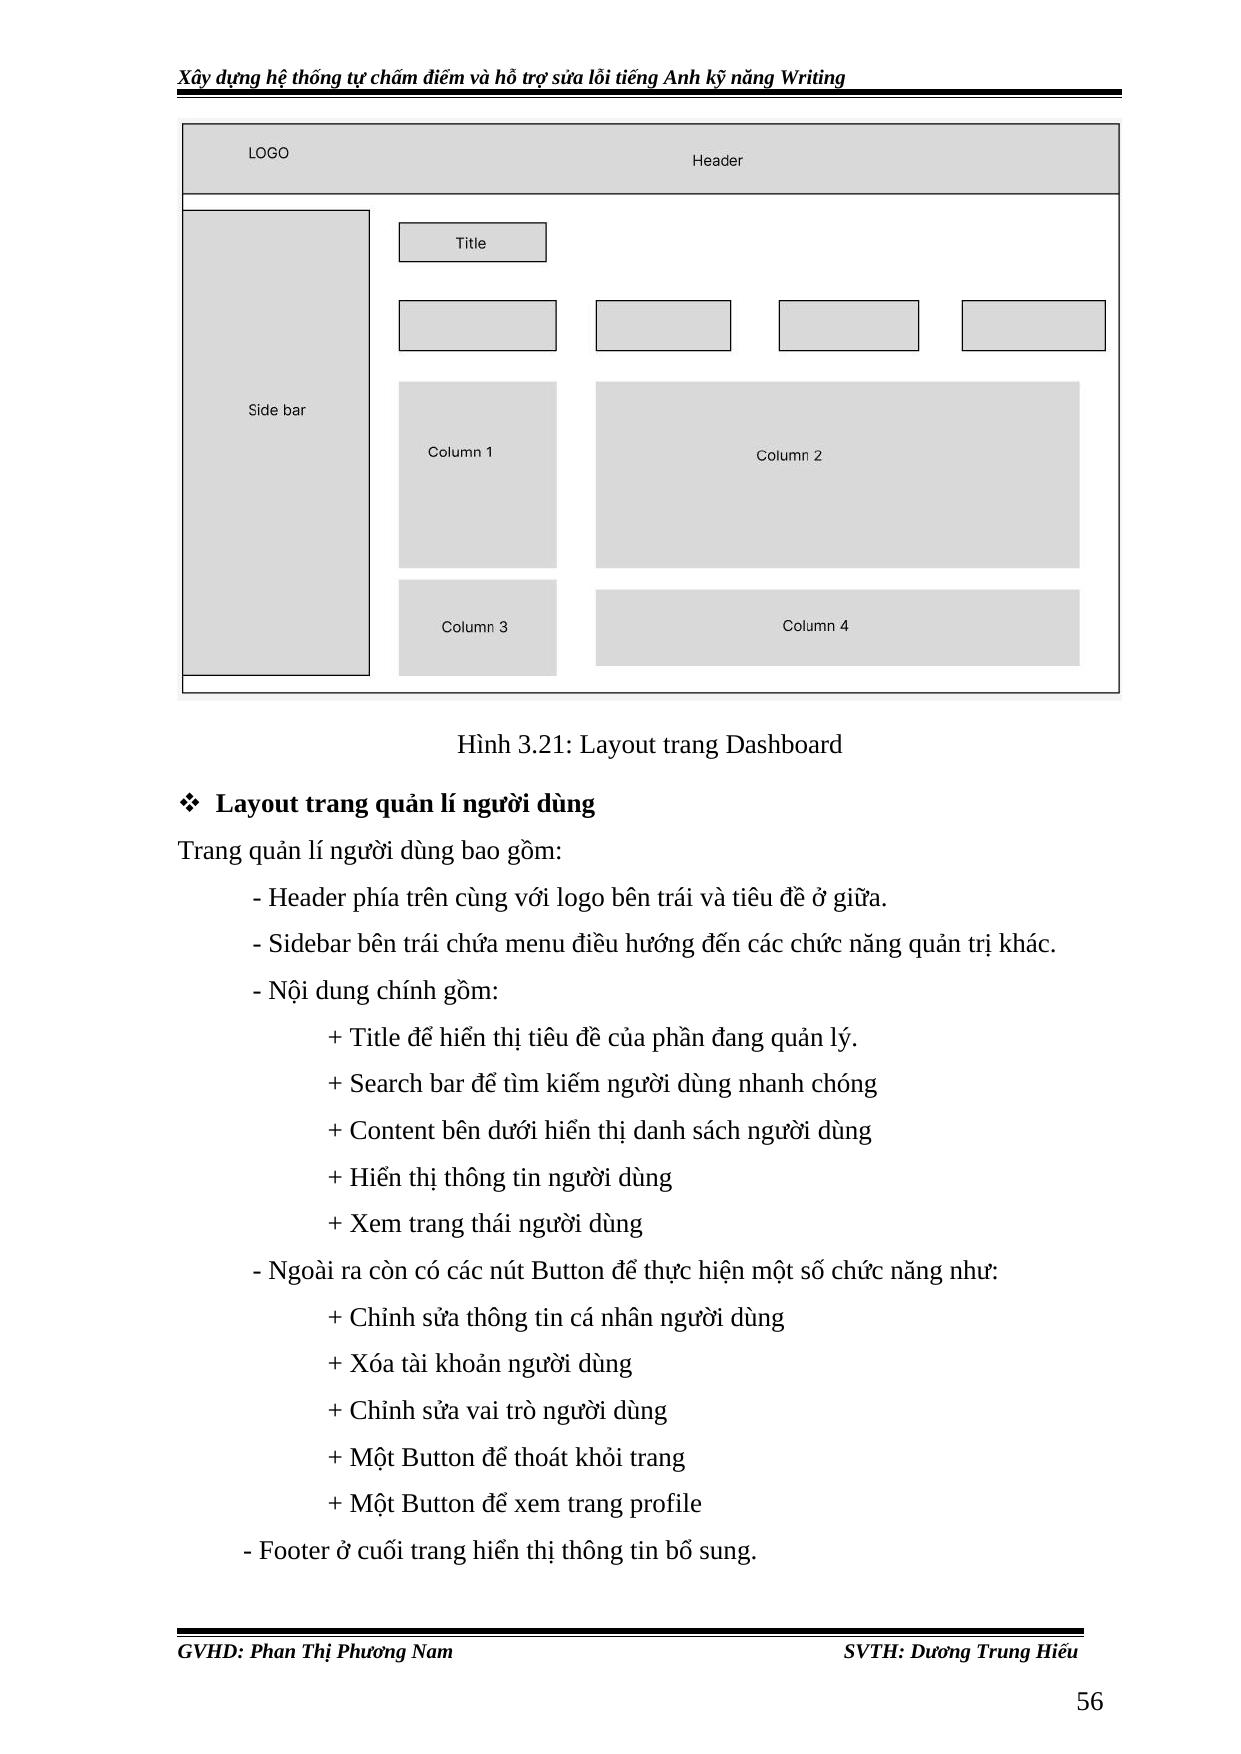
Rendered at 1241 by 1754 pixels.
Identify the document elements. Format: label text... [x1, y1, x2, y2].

text + Một Button để xem trang profile [252, 1487, 1122, 1519]
text - Nội dung chính gồm: [252, 974, 1122, 1005]
text + Xóa tài khoản người dùng [252, 1347, 1122, 1379]
list Trang quản lí người dùng bao gồm: [177, 834, 1122, 865]
text + Content bên dưới hiển thị danh sách người dùng + Hiển thị thông tin người dùng [252, 1114, 1122, 1192]
text - Header phía trên cùng với logo bên trái và tiêu đề ở giữa. [252, 881, 1122, 912]
text + Xem trang thái người dùng [252, 1207, 1122, 1239]
list Layout trang quản lí người dùng [177, 787, 1122, 818]
text + Search bar để tìm kiếm người dùng nhanh chóng [252, 1067, 1122, 1099]
text + Chỉnh sửa thông tin cá nhân người dùng [252, 1301, 1122, 1332]
text + Title để hiển thị tiêu đề của phần đang quản lý. [252, 1021, 1122, 1052]
picture [177, 118, 1123, 701]
text - Sidebar bên trái chứa menu điều hướng đến các chức năng quản trị khác. [252, 927, 1122, 959]
text - Ngoài ra còn có các nút Button để thực hiện một số chức năng như: [177, 1254, 1122, 1285]
text + Chỉnh sửa vai trò người dùng [252, 1394, 1122, 1425]
text - Footer ở cuối trang hiển thị thông tin bổ sung. [177, 1534, 1122, 1565]
text + Một Button để thoát khỏi trang [252, 1441, 1122, 1472]
